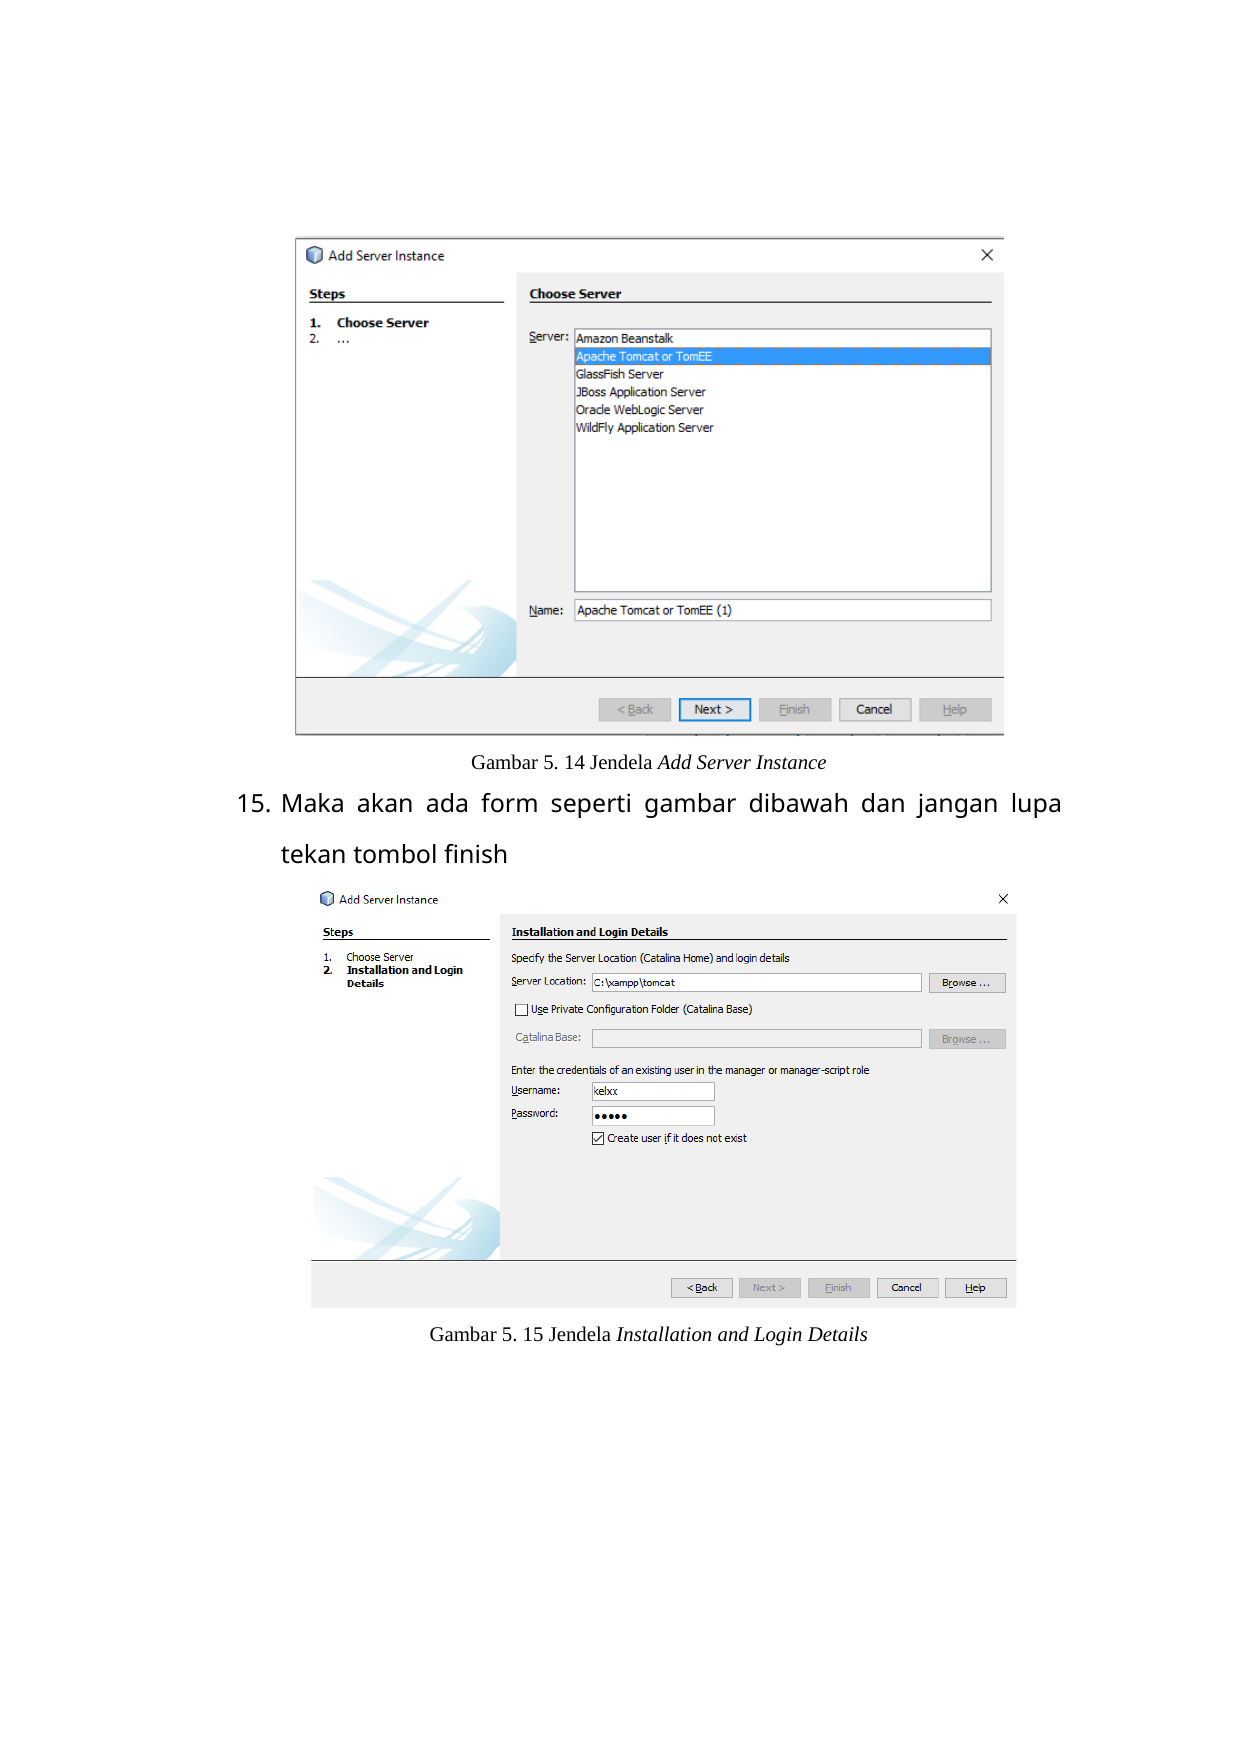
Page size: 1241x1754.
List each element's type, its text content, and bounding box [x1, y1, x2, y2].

picture [295, 236, 1004, 736]
picture [311, 887, 1017, 1308]
text Gambar 5. 15 Jendela Installation and Login Details [236, 1322, 1063, 1346]
list Maka akan ada form seperti gambar dibawah dan jangan lupa tekan tombol finish [236, 786, 1063, 871]
text Gambar 5. 14 Jendela Add Server Instance [236, 750, 1063, 774]
